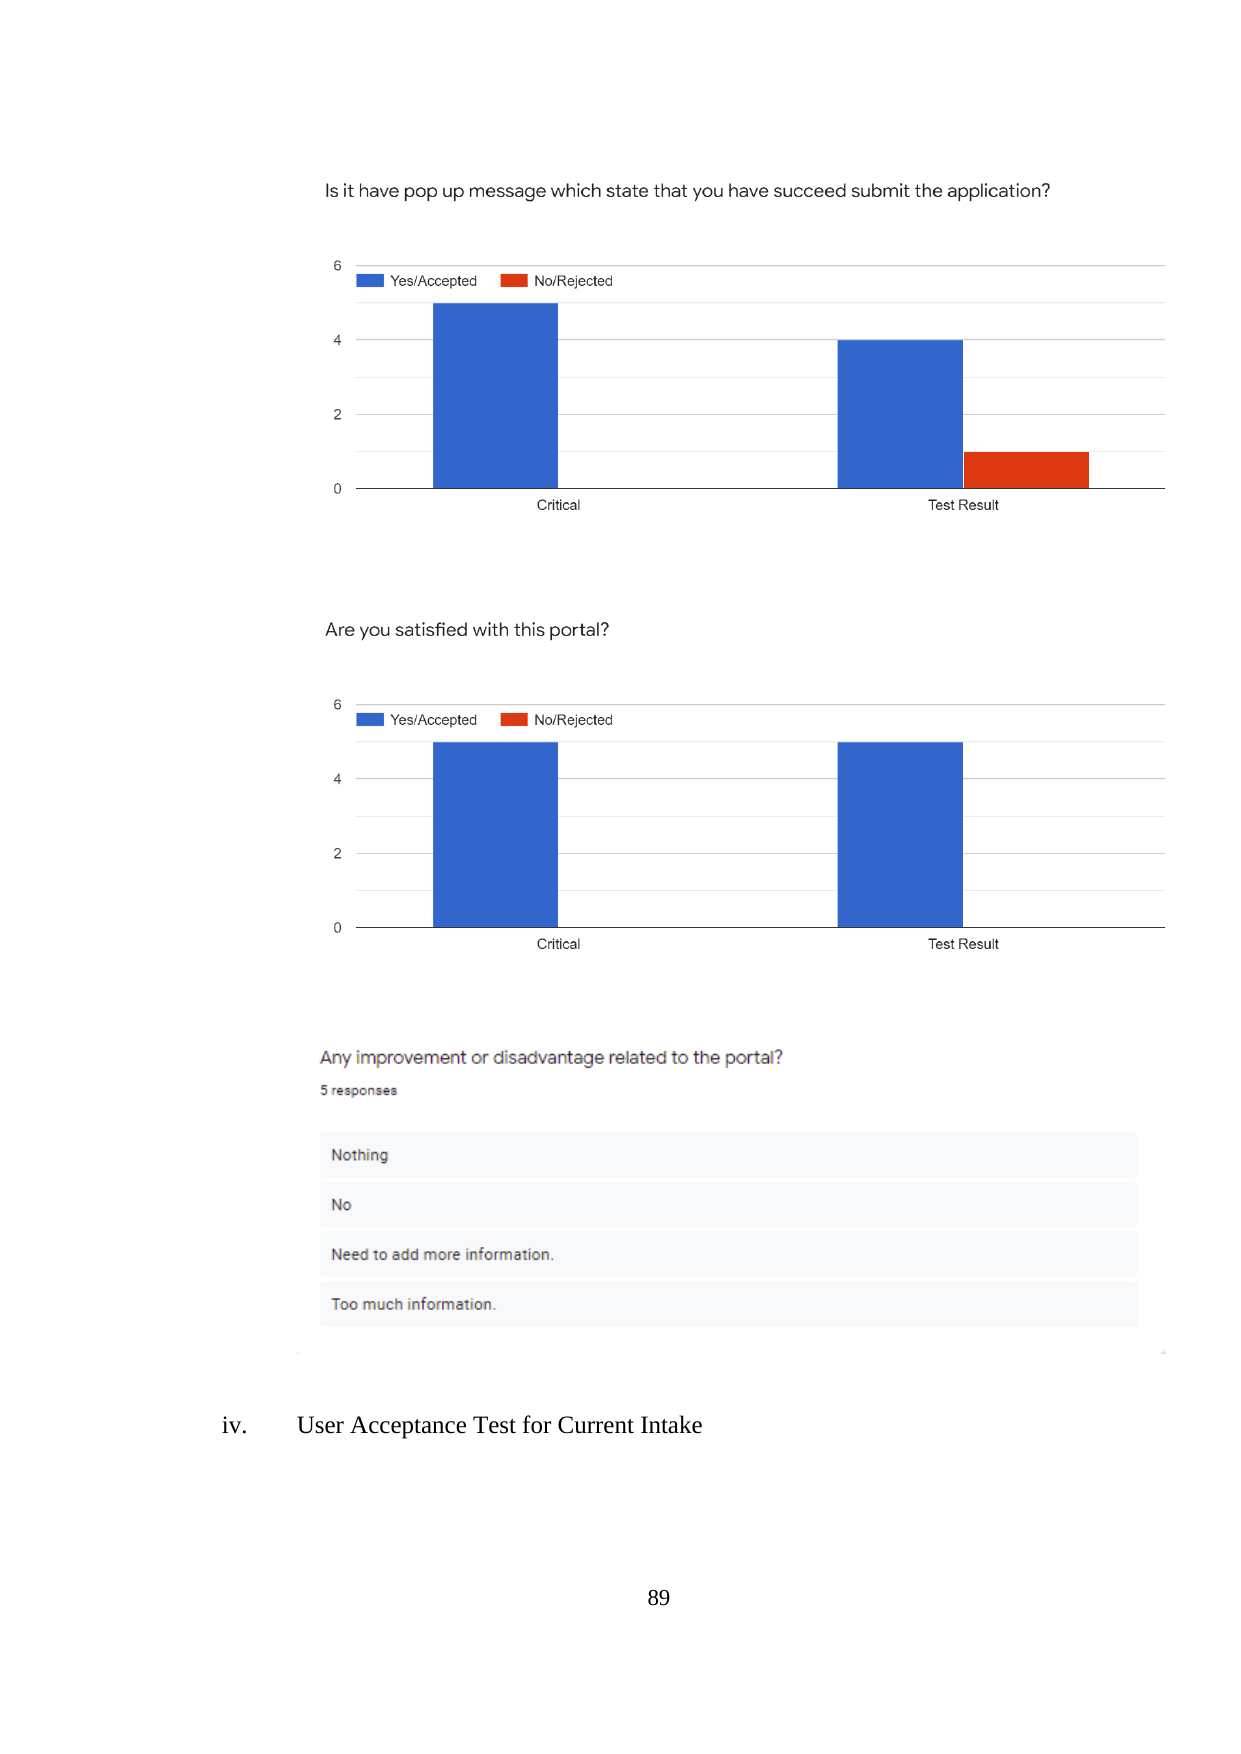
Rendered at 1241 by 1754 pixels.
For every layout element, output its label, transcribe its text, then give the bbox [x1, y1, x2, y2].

picture [296, 588, 1166, 1015]
picture [296, 1027, 1166, 1354]
list User Acceptance Test for Current Intake [222, 1410, 1090, 1439]
picture [296, 150, 1166, 576]
